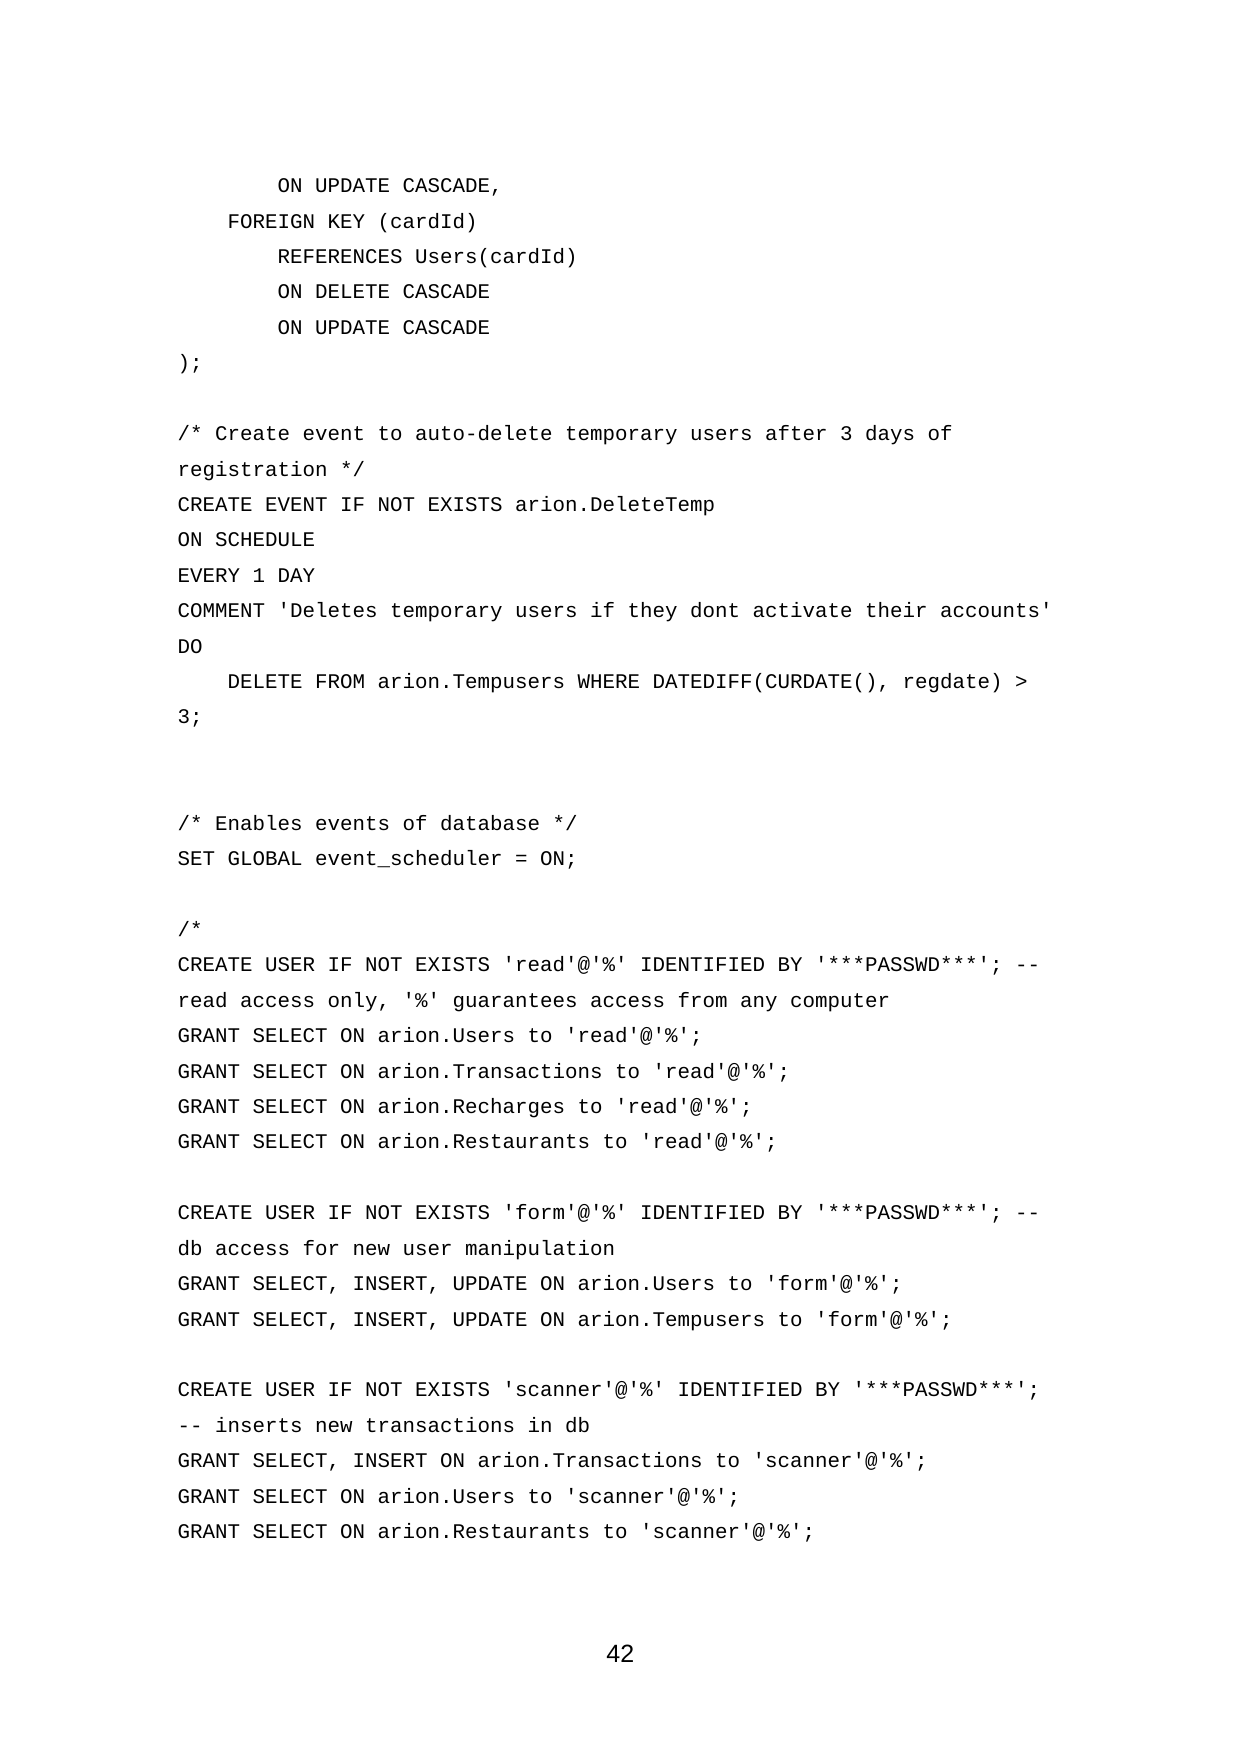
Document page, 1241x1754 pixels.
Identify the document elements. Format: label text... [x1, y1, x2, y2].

text CREATE USER IF NOT EXISTS 'scanner'@'%' IDENTIFIED BY '***PASSWD***'; -- inserts new transactions in db [177, 1379, 1063, 1438]
text GRANT SELECT, INSERT, UPDATE ON arion.Tempusers to 'form'@'%'; [177, 1308, 1063, 1332]
text EVERY 1 DAY [177, 565, 1063, 588]
text SET GLOBAL event_scheduler = ON; [177, 848, 1063, 872]
text GRANT SELECT ON arion.Recharges to 'read'@'%'; [177, 1096, 1063, 1120]
text ON UPDATE CASCADE, [177, 175, 1063, 199]
text /* Enables events of database */ [177, 813, 1063, 836]
text DO [177, 636, 1063, 659]
text FOREIGN KEY (cardId) [177, 211, 1063, 234]
text CREATE EVENT IF NOT EXISTS arion.DeleteTemp [177, 494, 1063, 518]
text CREATE USER IF NOT EXISTS 'read'@'%' IDENTIFIED BY '***PASSWD***'; -- read access only, '%' guarantees access from any computer [177, 954, 1063, 1013]
text /* Create event to auto-delete temporary users after 3 days of registration */ [177, 423, 1063, 482]
text ON DELETE CASCADE [177, 281, 1063, 305]
text GRANT SELECT ON arion.Restaurants to 'read'@'%'; [177, 1131, 1063, 1155]
text ); [177, 352, 1063, 376]
text GRANT SELECT ON arion.Transactions to 'read'@'%'; [177, 1061, 1063, 1084]
text DELETE FROM arion.Tempusers WHERE DATEDIFF(CURDATE(), regdate) > 3; [177, 671, 1063, 730]
text GRANT SELECT ON arion.Users to 'scanner'@'%'; [177, 1486, 1063, 1509]
text CREATE USER IF NOT EXISTS 'form'@'%' IDENTIFIED BY '***PASSWD***'; -- db access for new user manipulation [177, 1202, 1063, 1261]
text COMMENT 'Deletes temporary users if they dont activate their accounts' [177, 600, 1063, 624]
text GRANT SELECT, INSERT ON arion.Transactions to 'scanner'@'%'; [177, 1450, 1063, 1474]
text ON UPDATE CASCADE [177, 317, 1063, 341]
text /* [177, 919, 1063, 943]
text ON SCHEDULE [177, 529, 1063, 553]
text REFERENCES Users(cardId) [177, 246, 1063, 270]
text GRANT SELECT, INSERT, UPDATE ON arion.Users to 'form'@'%'; [177, 1273, 1063, 1297]
text GRANT SELECT ON arion.Users to 'read'@'%'; [177, 1025, 1063, 1049]
text GRANT SELECT ON arion.Restaurants to 'scanner'@'%'; [177, 1521, 1063, 1545]
